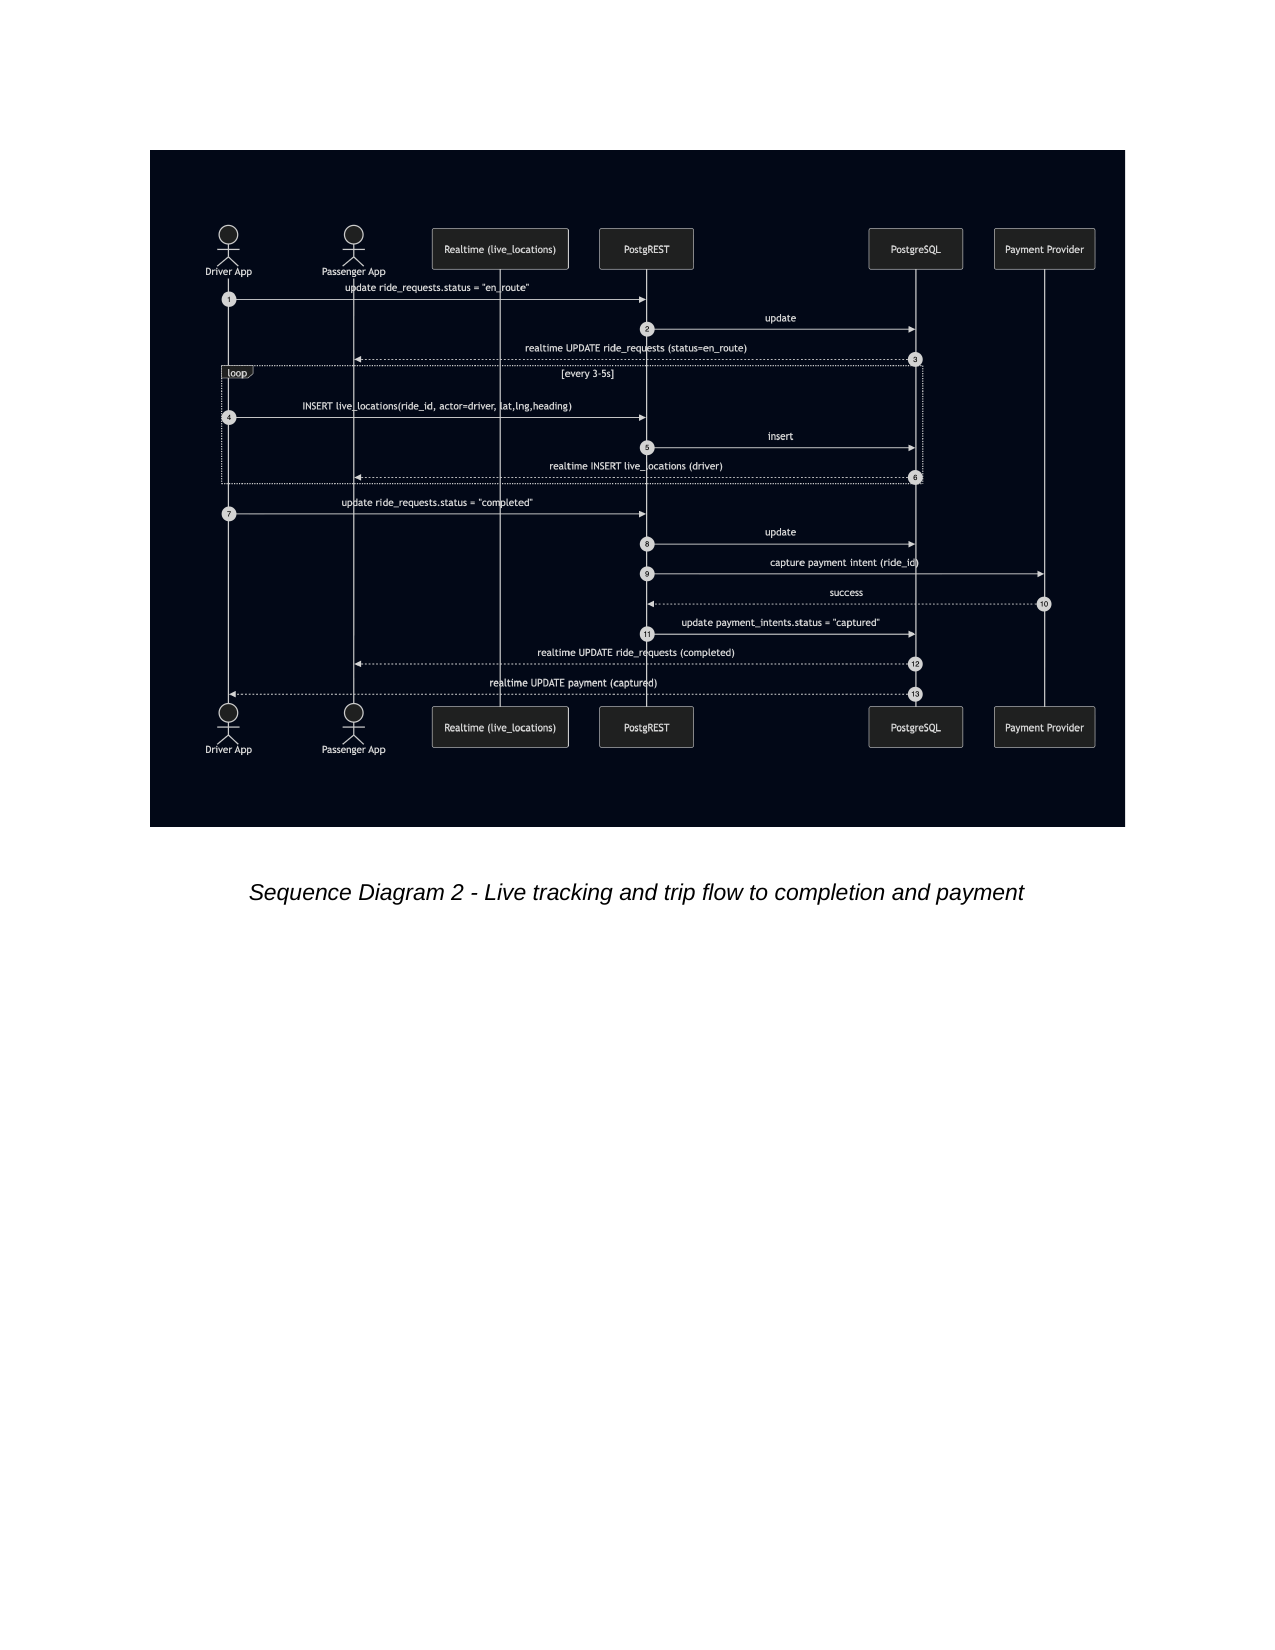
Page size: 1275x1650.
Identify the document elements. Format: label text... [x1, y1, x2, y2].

picture [150, 150, 1125, 827]
text Sequence Diagram 2 - Live tracking and trip flow to completion and payment [150, 878, 1125, 905]
